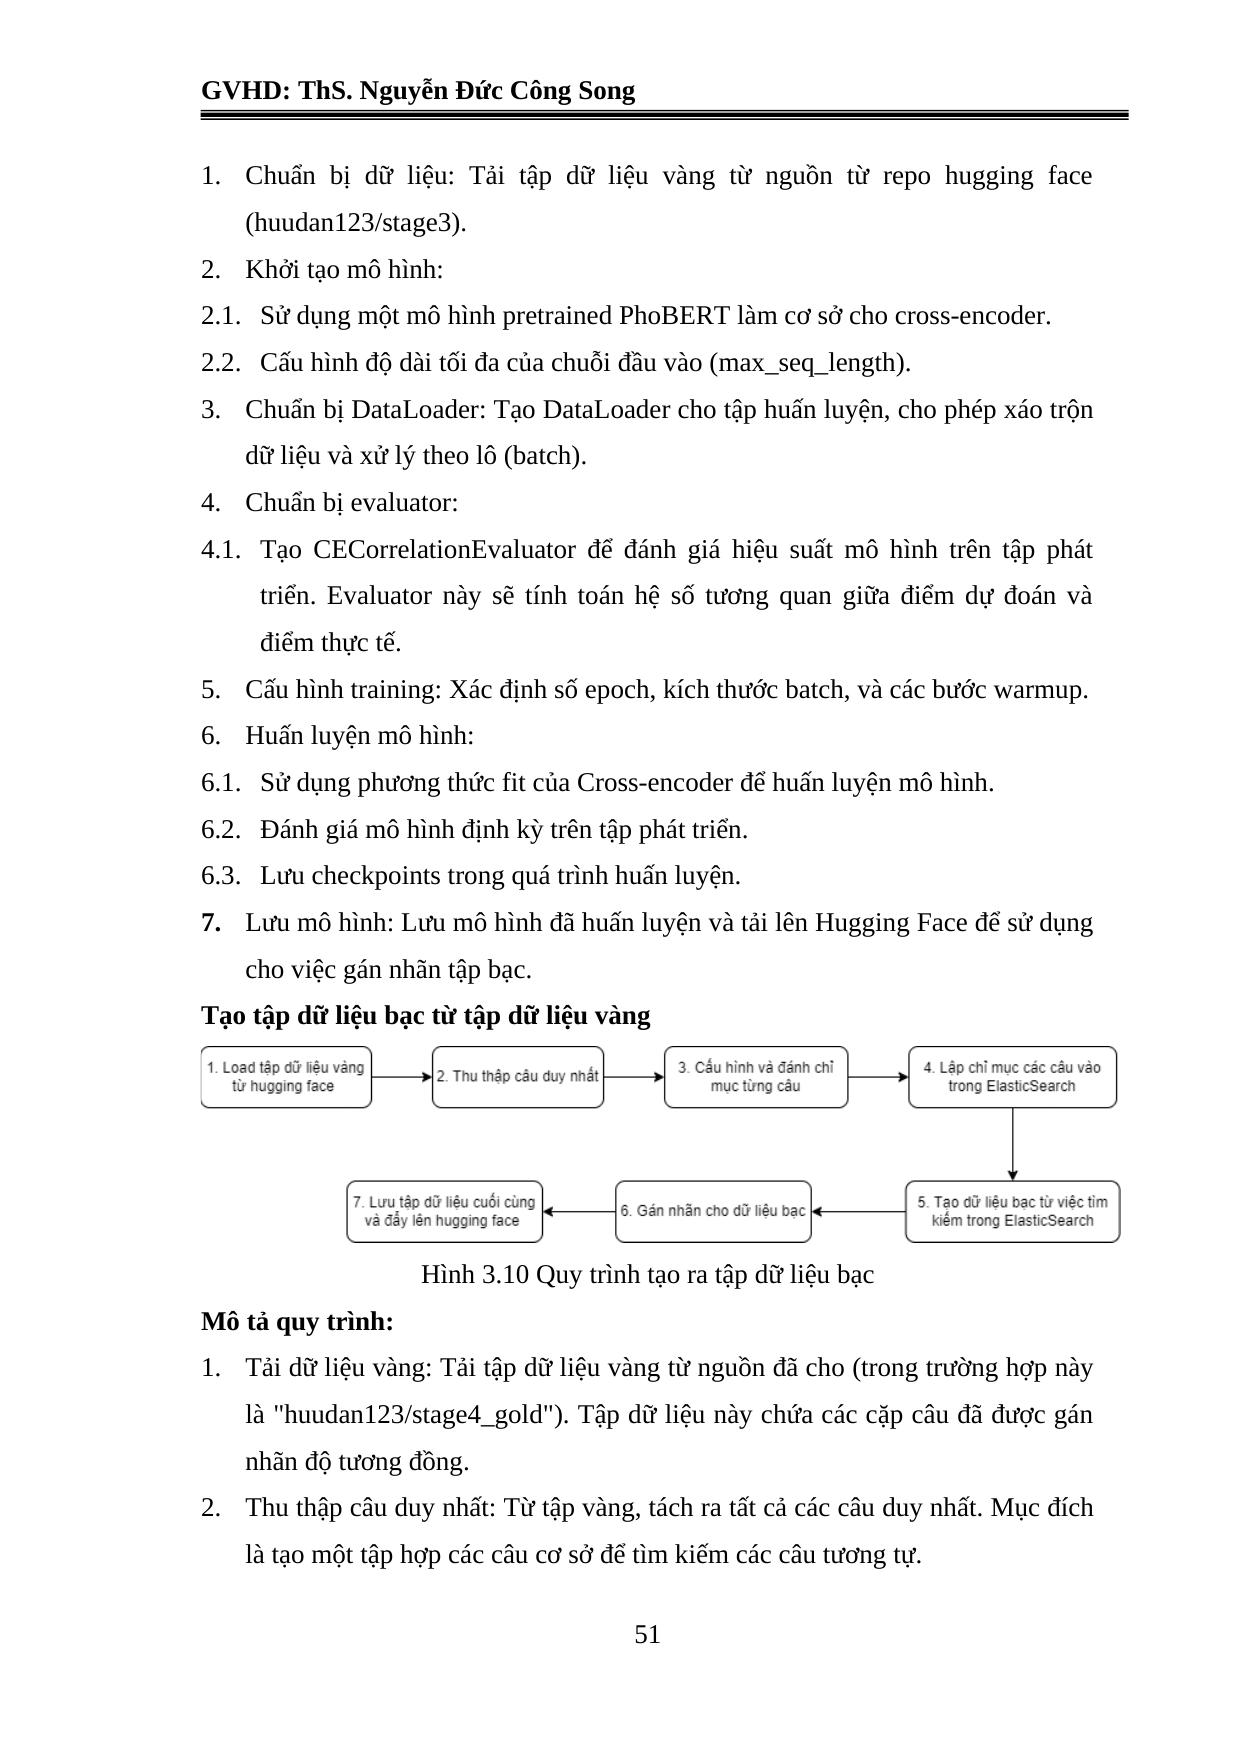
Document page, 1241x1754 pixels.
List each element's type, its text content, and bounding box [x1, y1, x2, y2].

list Chuẩn bị dữ liệu: Tải tập dữ liệu vàng từ nguồn từ repo hugging face (huudan123/stage3). [201, 159, 1094, 237]
list Khởi tạo mô hình: [201, 253, 1094, 284]
list Chuẩn bị DataLoader: Tạo DataLoader cho tập huấn luyện, cho phép xáo trộn dữ liệu và xử lý theo lô (batch). [201, 393, 1094, 471]
text Tạo tập dữ liệu bạc từ tập dữ liệu vàng [201, 999, 1094, 1031]
list Huấn luyện mô hình: [201, 719, 1094, 751]
list Tải dữ liệu vàng: Tải tập dữ liệu vàng từ nguồn đã cho (trong trường hợp này là "huudan123/stage4_gold"). Tập dữ liệu này chứa các cặp câu đã được gán nhãn độ tương đồng. [201, 1351, 1094, 1476]
list Đánh giá mô hình định kỳ trên tập phát triển. [201, 813, 1094, 844]
list Sử dụng phương thức fit của Cross-encoder để huấn luyện mô hình. [201, 766, 1094, 797]
list Sử dụng một mô hình pretrained PhoBERT làm cơ sở cho cross-encoder. [201, 299, 1094, 331]
list Lưu mô hình: Lưu mô hình đã huấn luyện và tải lên Hugging Face để sử dụng cho việc gán nhãn tập bạc. [201, 906, 1094, 984]
list Lưu checkpoints trong quá trình huấn luyện. [201, 859, 1094, 891]
list Tạo CECorrelationEvaluator để đánh giá hiệu suất mô hình trên tập phát triển. Evaluator này sẽ tính toán hệ số tương quan giữa điểm dự đoán và điểm thực tế. [201, 533, 1094, 657]
list Cấu hình độ dài tối đa của chuỗi đầu vào (max_seq_length). [201, 346, 1094, 377]
picture [200, 1046, 1121, 1243]
text Mô tả quy trình: [201, 1305, 1094, 1336]
list Cấu hình training: Xác định số epoch, kích thước batch, và các bước warmup. [201, 673, 1094, 704]
list Thu thập câu duy nhất: Từ tập vàng, tách ra tất cả các câu duy nhất. Mục đích là tạo một tập hợp các câu cơ sở để tìm kiếm các câu tương tự. [201, 1491, 1094, 1569]
list Chuẩn bị evaluator: [201, 486, 1094, 517]
